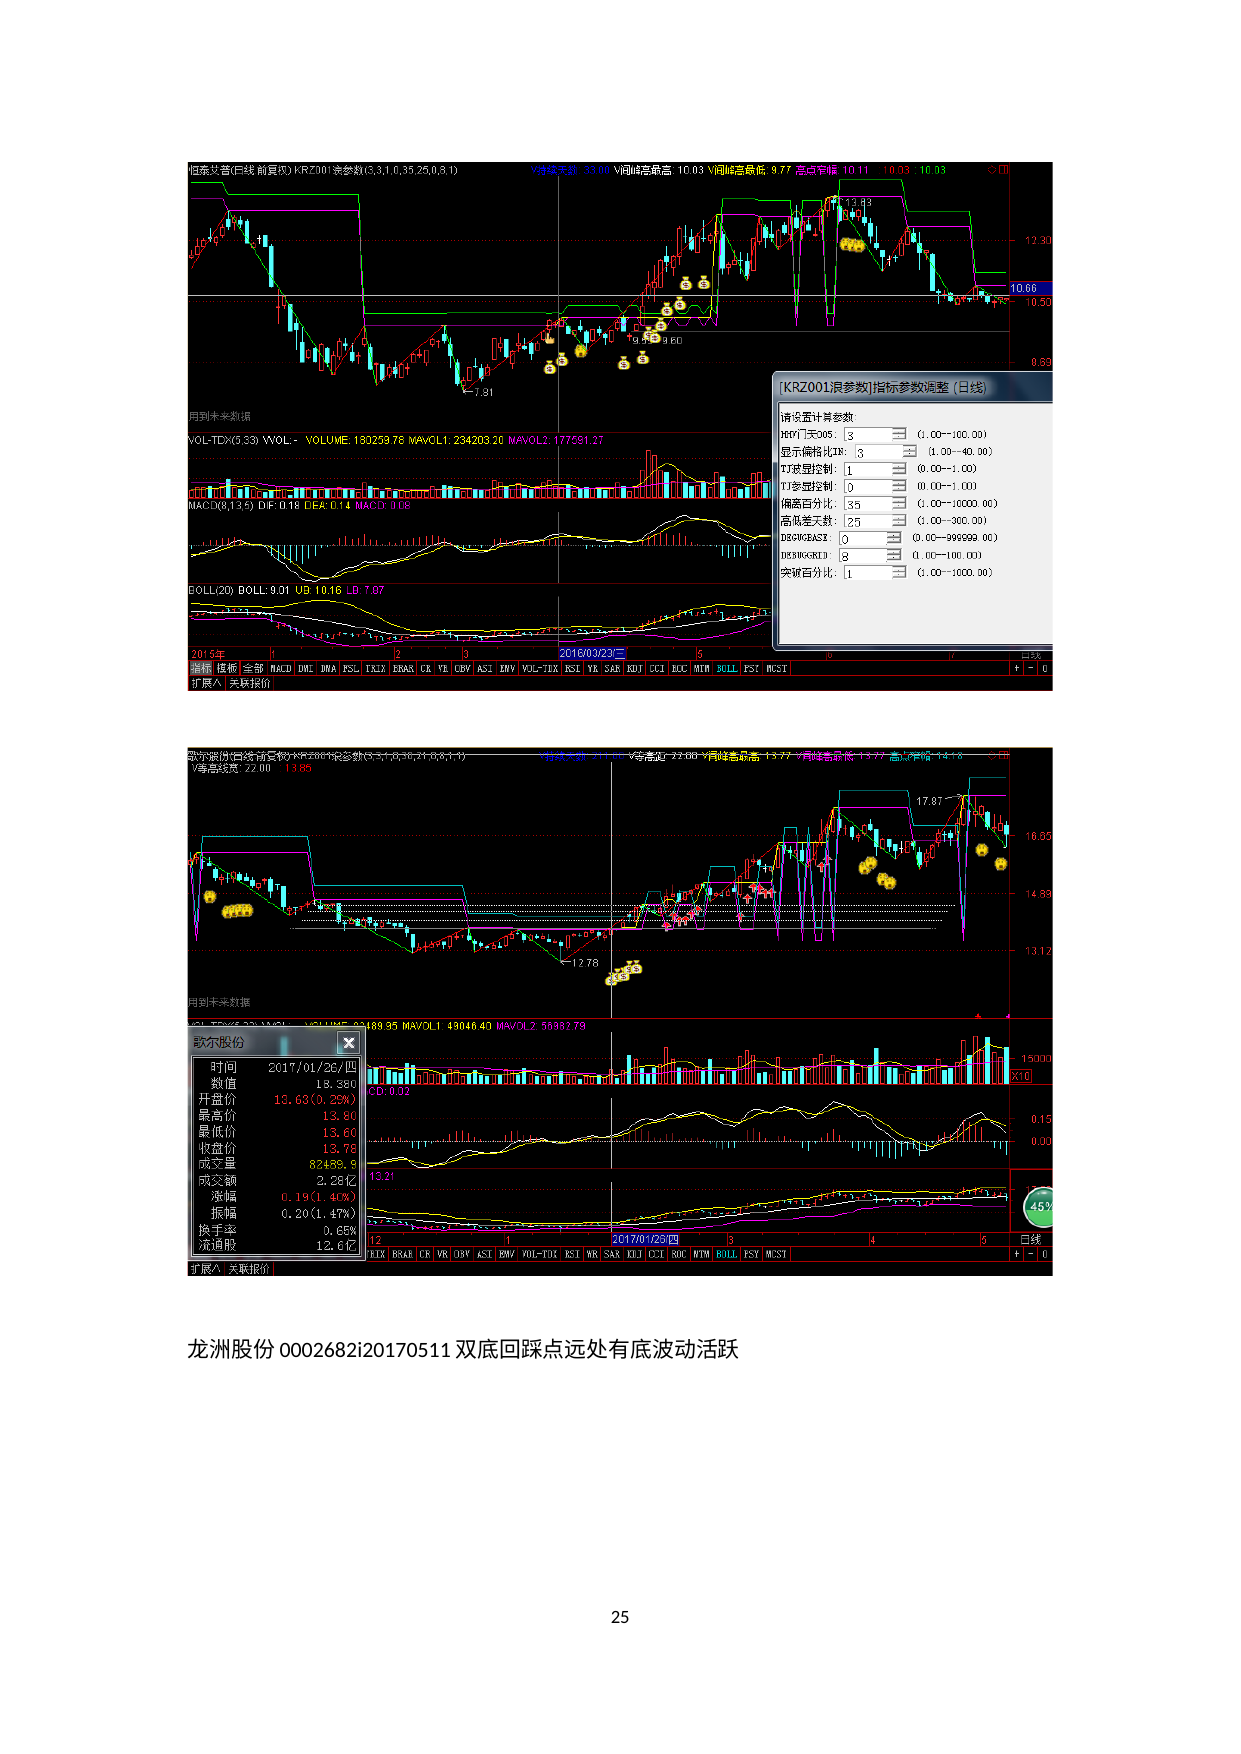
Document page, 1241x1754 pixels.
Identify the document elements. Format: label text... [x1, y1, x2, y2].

picture [187, 162, 1053, 691]
picture [187, 747, 1053, 1276]
text 龙洲股份0002682i20170511双底回踩点远处有底波动活跃 [187, 1332, 1053, 1364]
